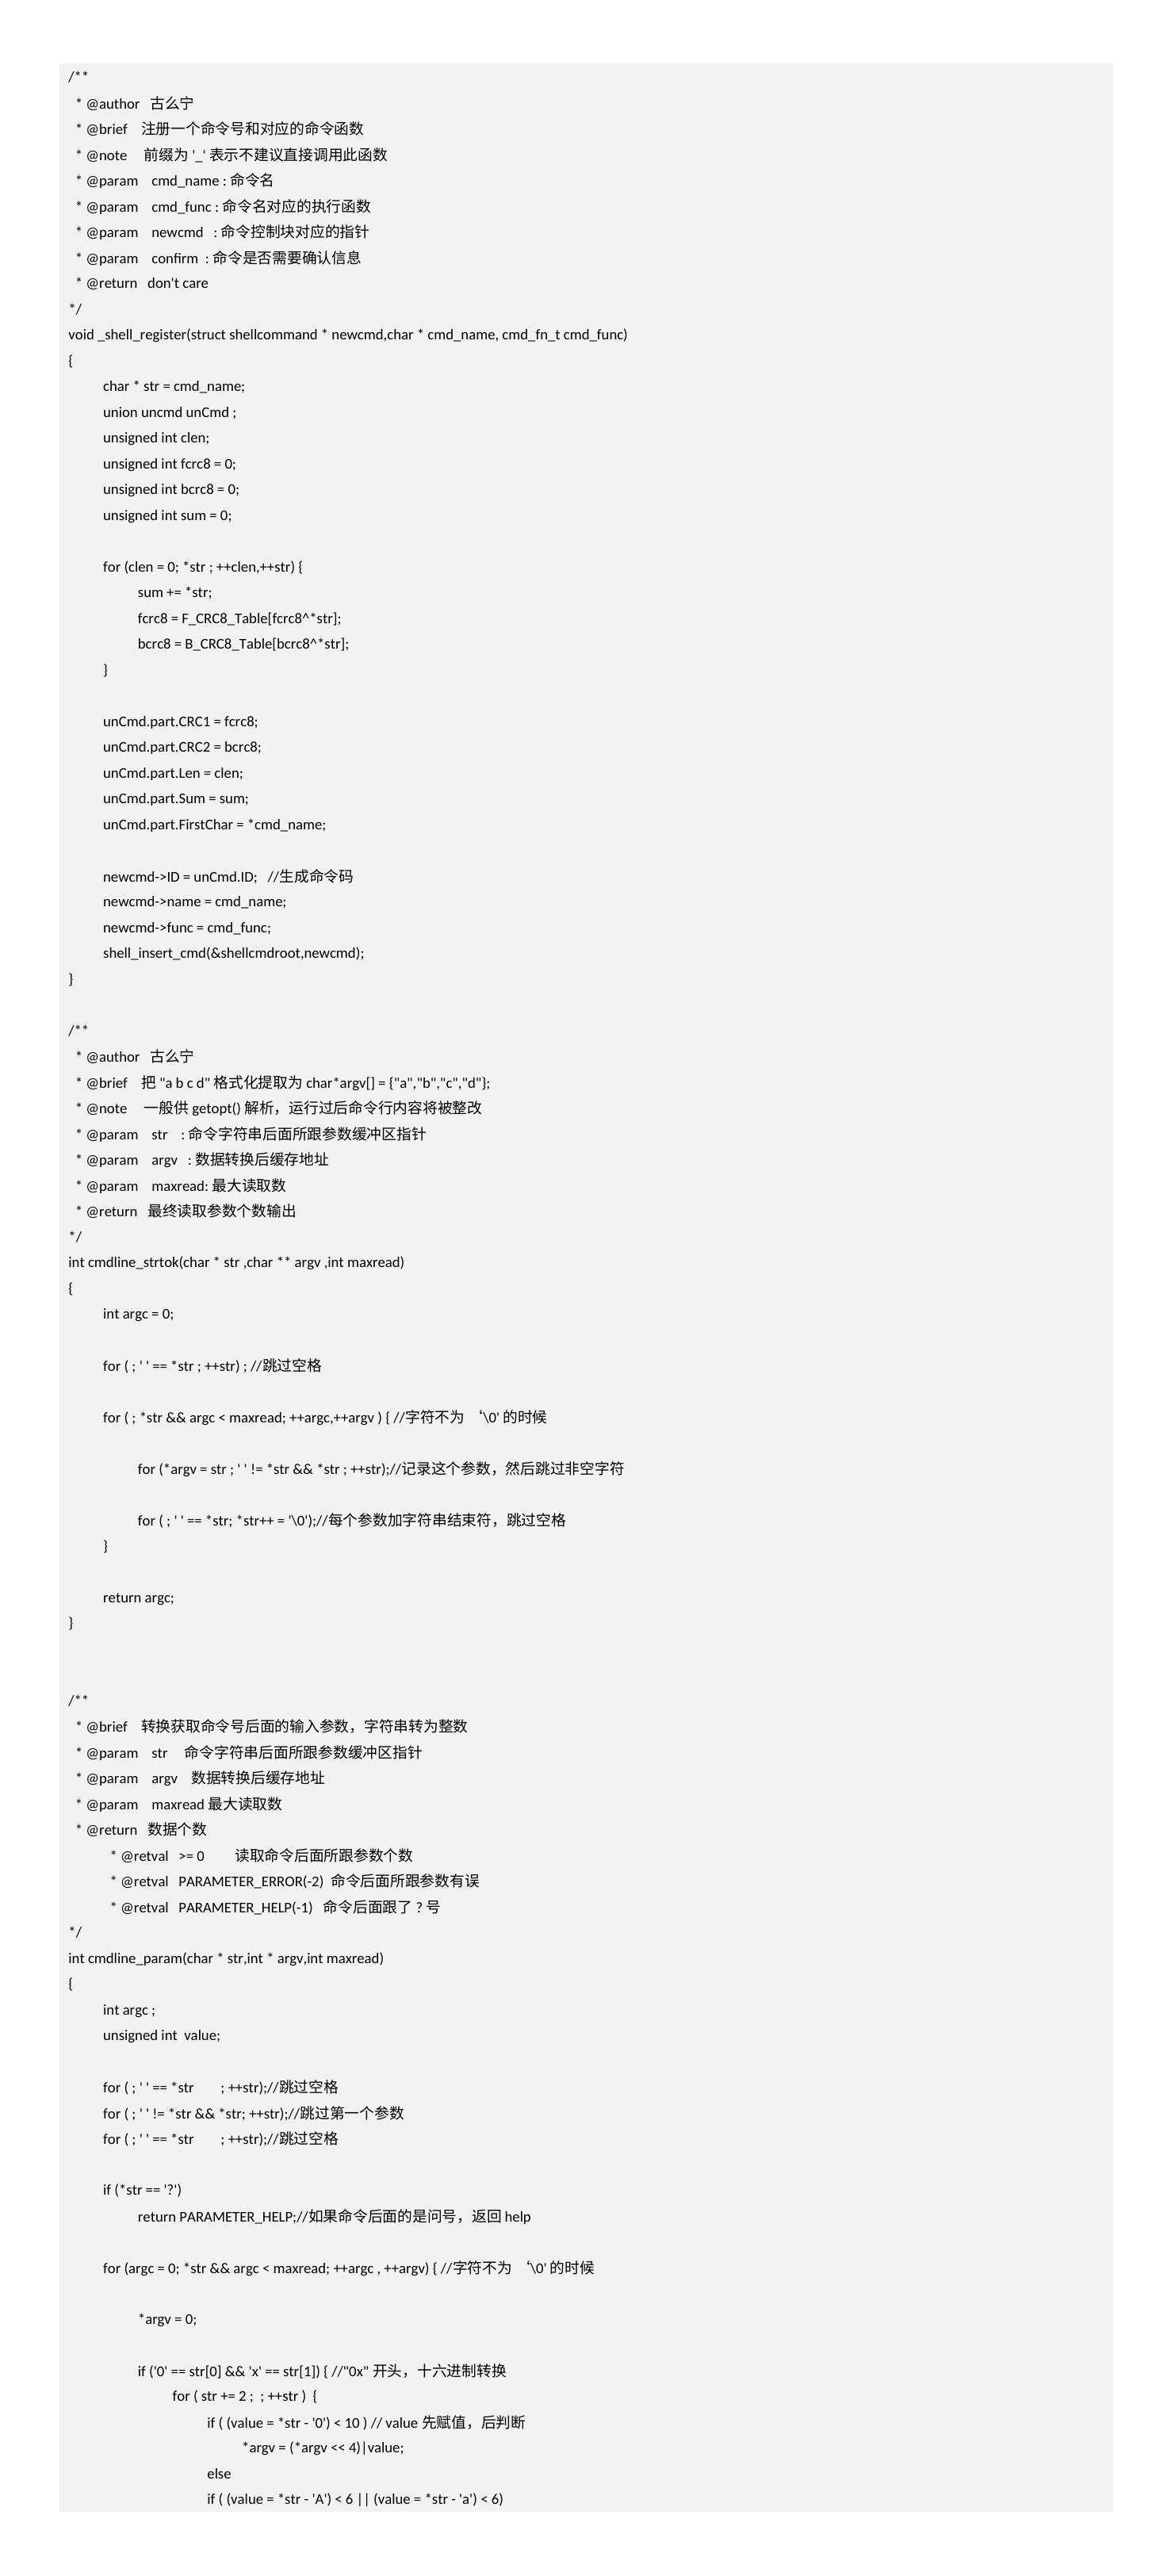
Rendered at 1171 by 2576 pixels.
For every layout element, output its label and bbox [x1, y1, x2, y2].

table_header [59, 63, 1113, 2512]
